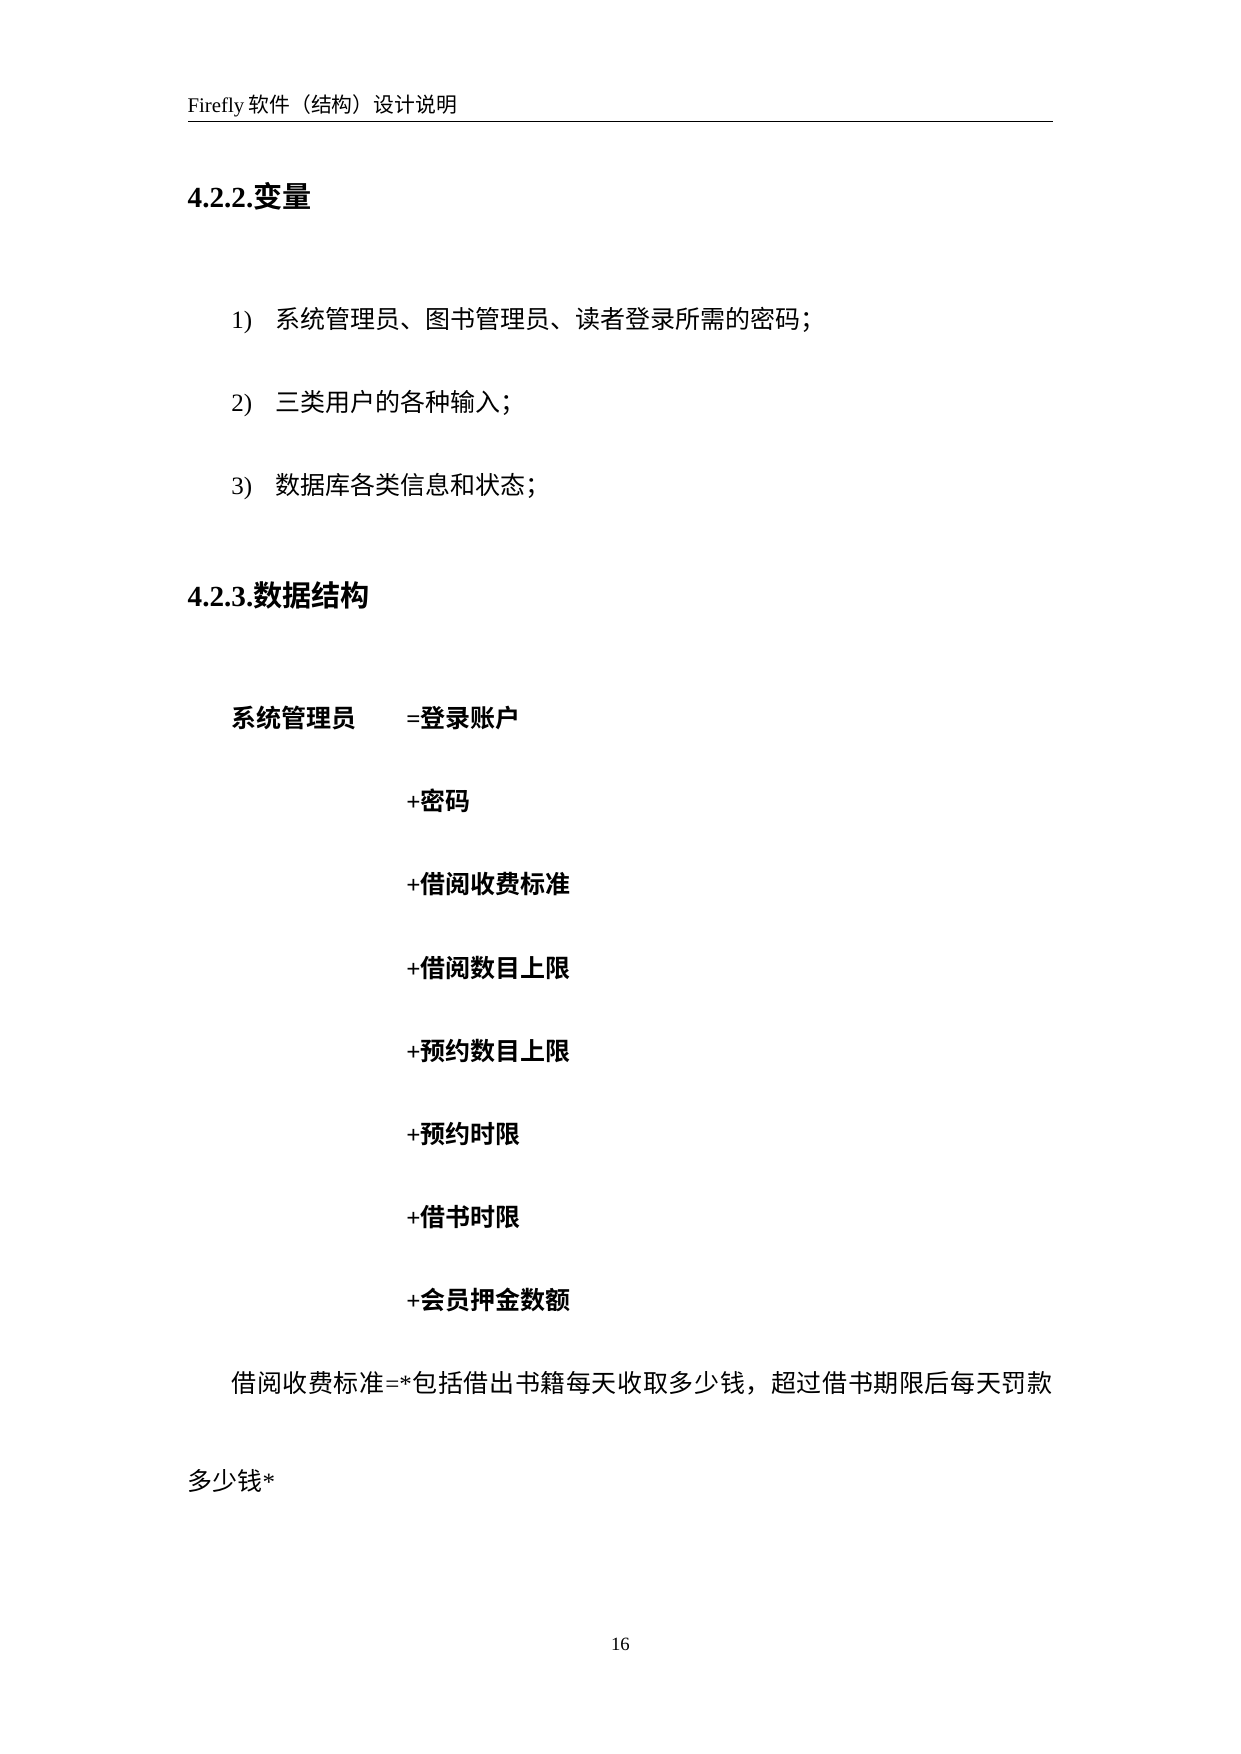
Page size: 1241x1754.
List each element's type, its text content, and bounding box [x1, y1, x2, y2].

text +预约数目上限 [187, 1017, 1053, 1082]
text 系统管理员 =登录账户 [187, 684, 1053, 749]
list 系统管理员、图书管理员、读者登录所需的密码； [231, 285, 1053, 350]
text +会员押金数额 [187, 1266, 1053, 1331]
text +预约时限 [187, 1100, 1053, 1165]
list 三类用户的各种输入； [231, 368, 1053, 433]
list 4.2.3.数据结构 [187, 561, 1053, 626]
list 数据库各类信息和状态； [231, 451, 1053, 516]
list 4.2.2.变量 [187, 162, 1053, 227]
text +借书时限 [187, 1183, 1053, 1248]
text +密码 [187, 767, 1053, 832]
text +借阅收费标准 [187, 851, 1053, 916]
text 借阅收费标准=*包括借出书籍每天收取多少钱，超过借书期限后每天罚款多少钱* [187, 1349, 1053, 1512]
text +借阅数目上限 [187, 934, 1053, 999]
